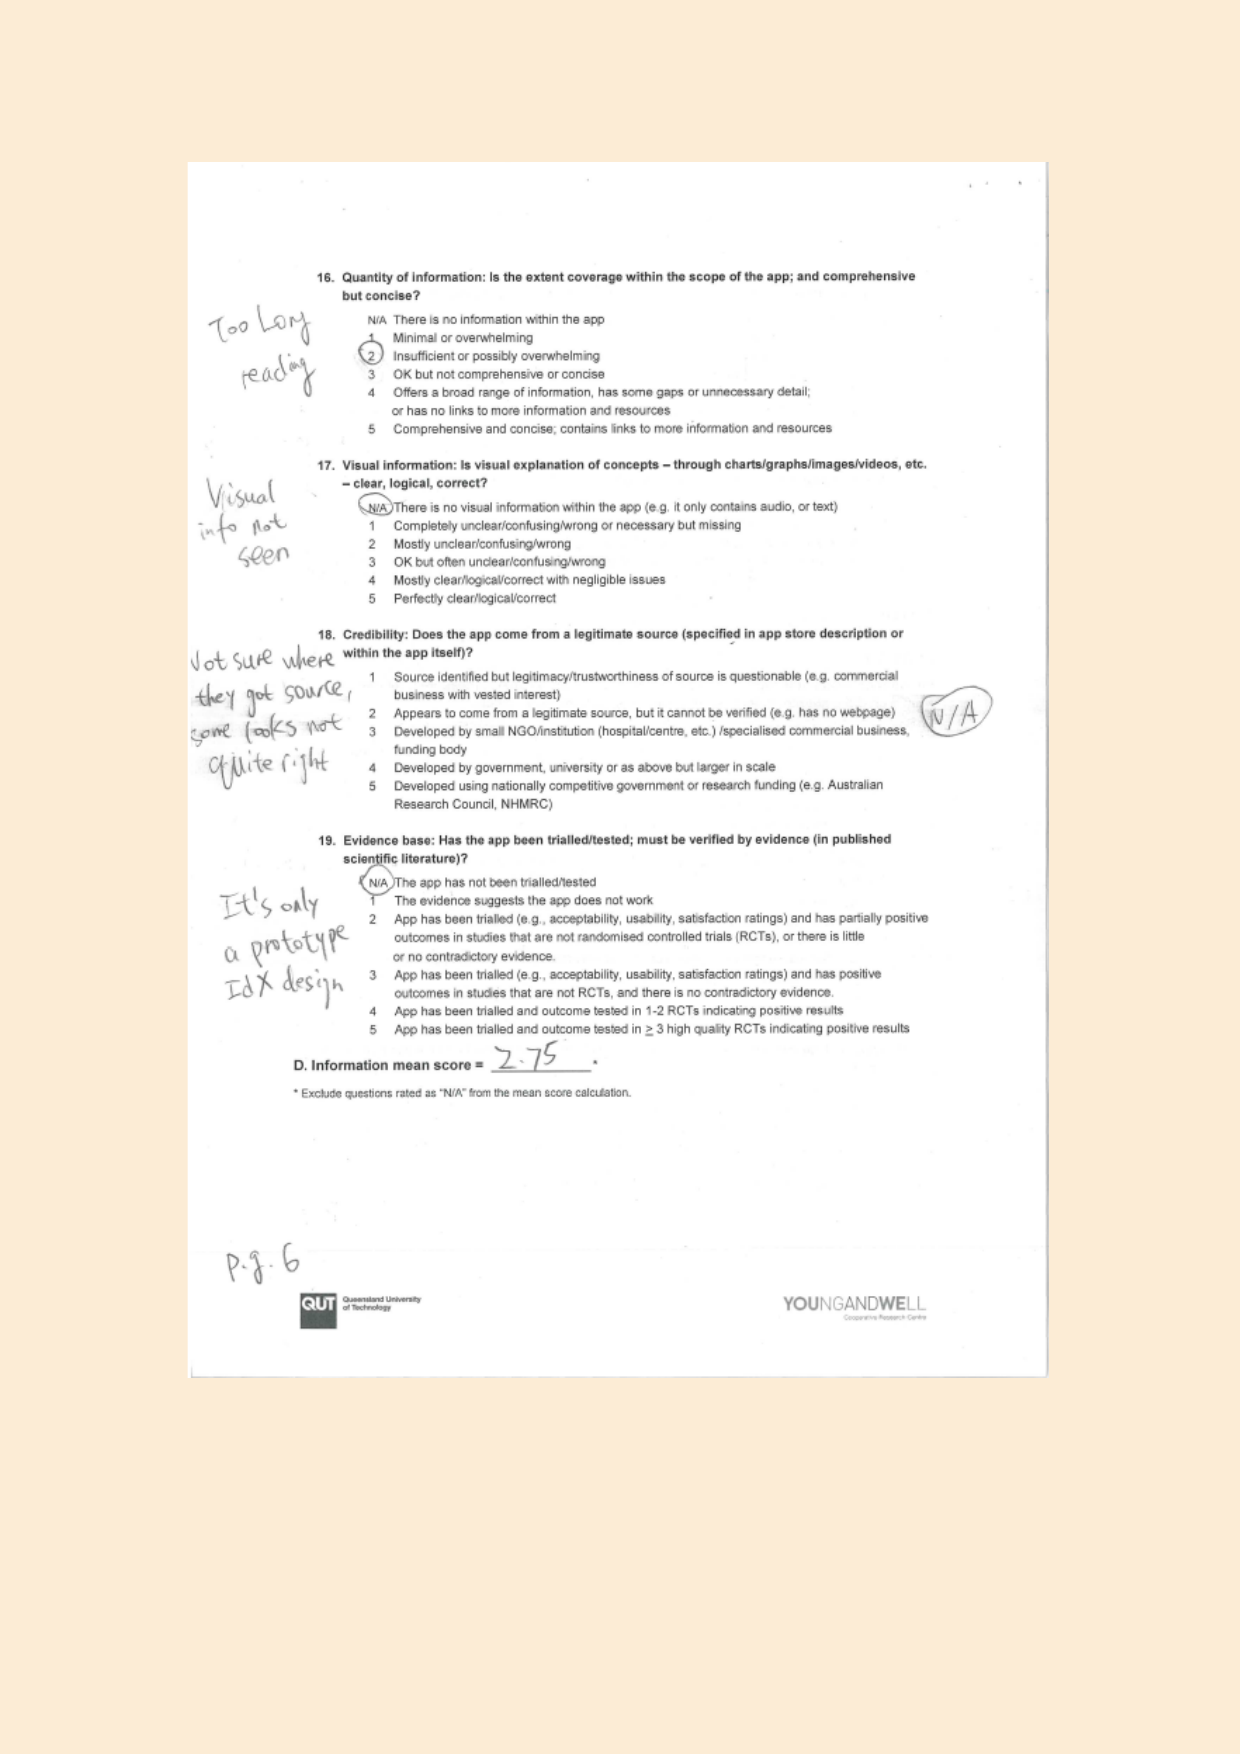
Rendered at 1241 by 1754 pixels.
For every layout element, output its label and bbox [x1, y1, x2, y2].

picture [187, 162, 1049, 1378]
